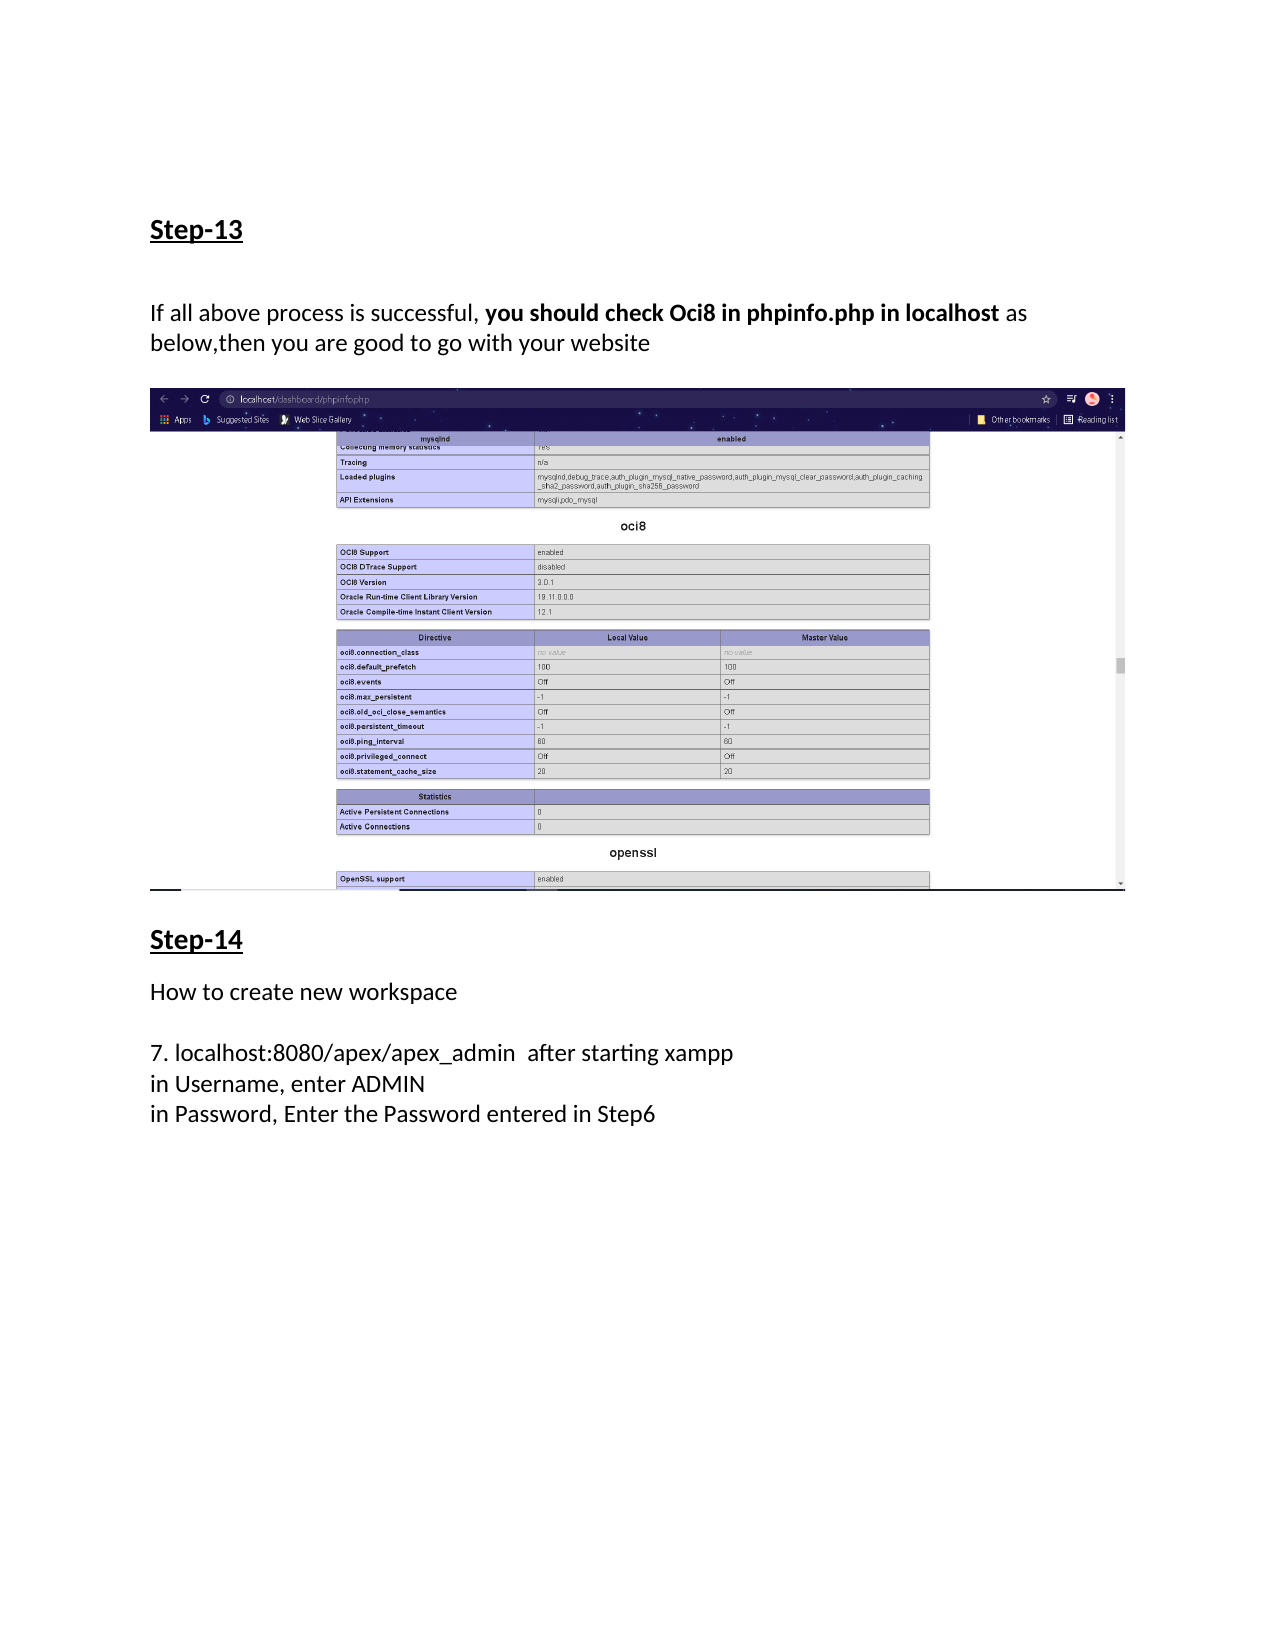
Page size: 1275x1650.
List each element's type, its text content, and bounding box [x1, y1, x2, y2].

text in Password, Enter the Password entered in Step6 [150, 1099, 1125, 1129]
text How to create new workspace [150, 977, 1125, 1007]
picture [150, 388, 1125, 891]
text If all above process is successful, you should check Oci8 in phpinfo.php in localhost as below,then you are good to go with your website [150, 297, 1125, 358]
text 7. localhost:8080/apex/apex_admin after starting xampp [150, 1038, 1125, 1068]
text Step-13 [150, 211, 1125, 247]
text in Username, enter ADMIN [150, 1068, 1125, 1099]
text Step-14 [150, 921, 1125, 957]
